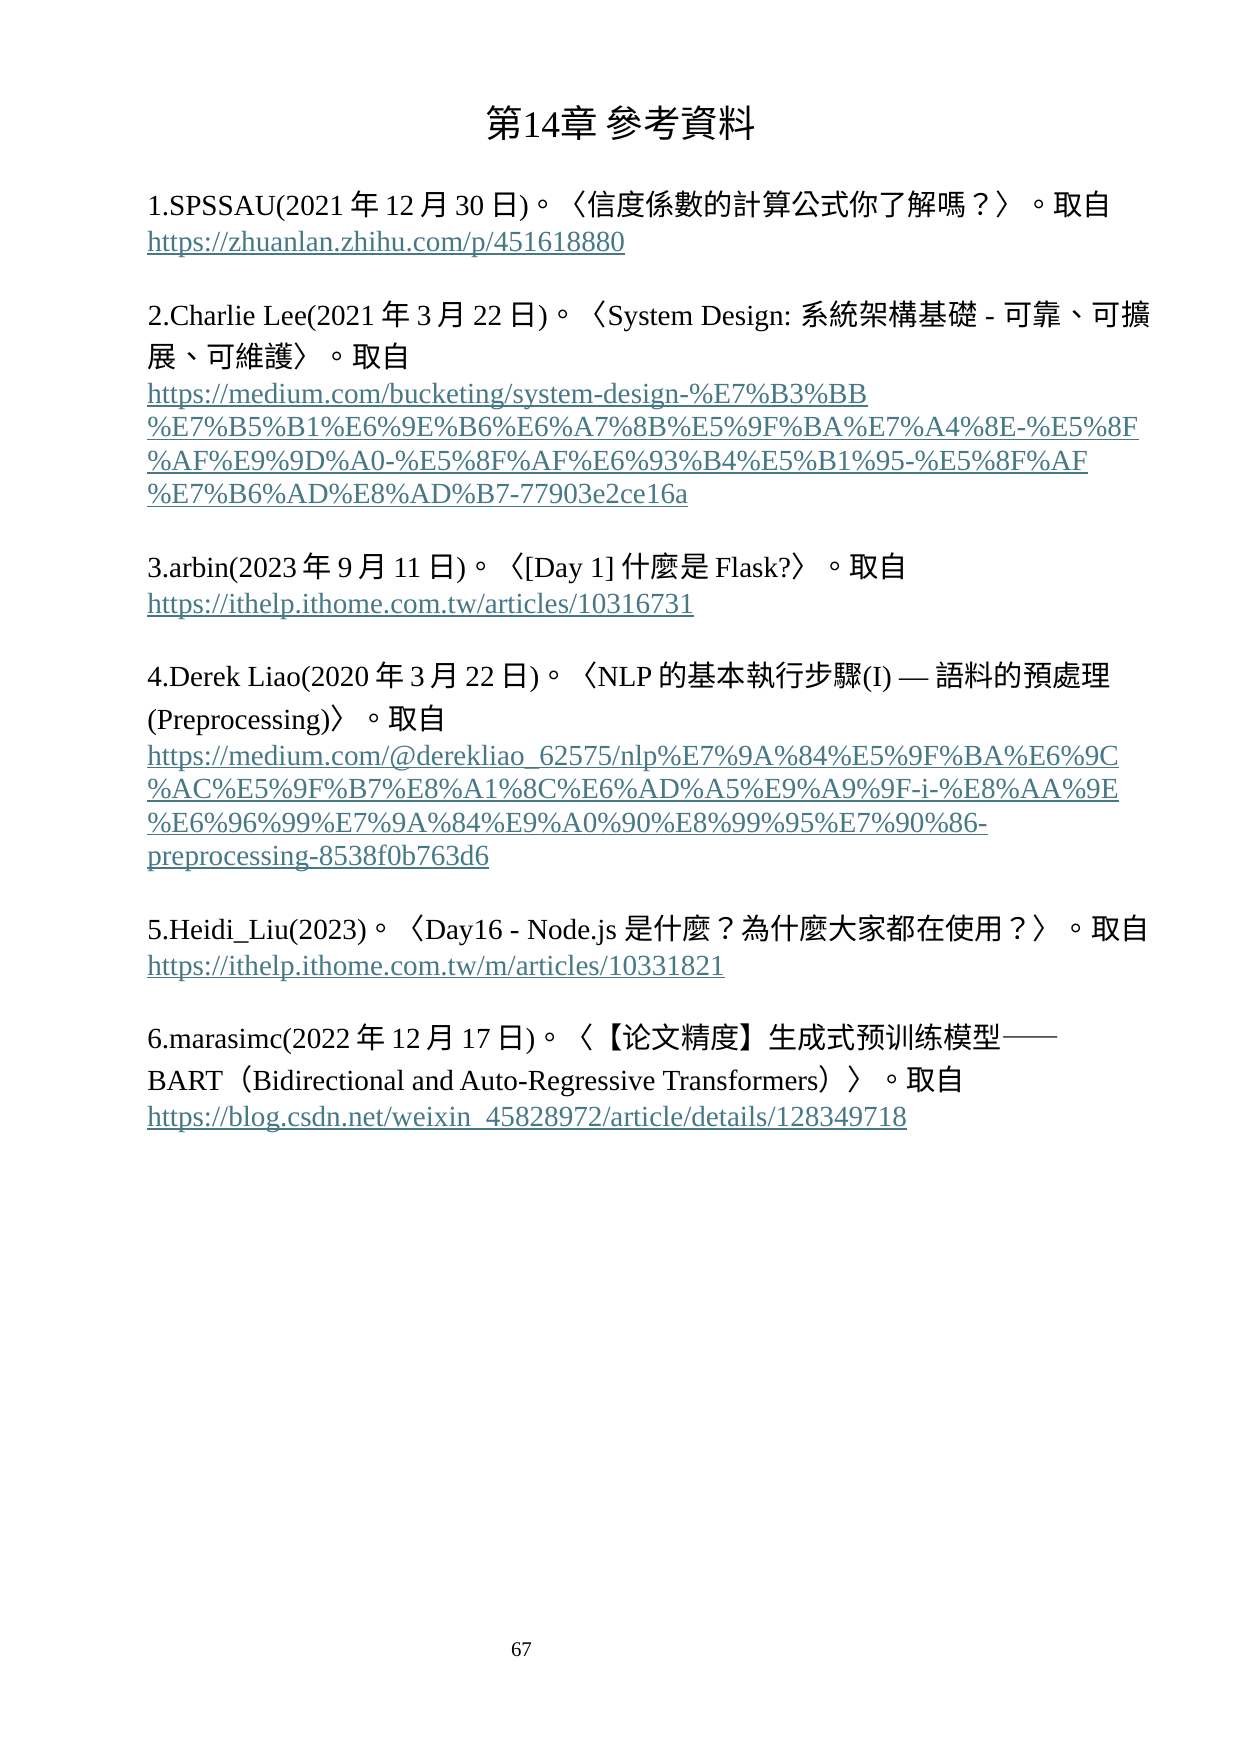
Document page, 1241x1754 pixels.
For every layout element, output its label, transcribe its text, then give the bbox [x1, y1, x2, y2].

text 5.Heidi_Liu(2023)。〈Day16 - Node.js 是什麼？為什麼大家都在使用？〉。取自 [147, 905, 1152, 948]
text https://blog.csdn.net/weixin_45828972/article/details/128349718 [147, 1099, 1152, 1133]
text 6.marasimc(2022年12月17日)。〈【论文精度】生成式预训练模型——BART（Bidirectional and Auto-Regressive Transformers）〉。取自 [147, 1015, 1152, 1099]
text https://zhuanlan.zhihu.com/p/451618880 [89, 224, 1152, 258]
text https://medium.com/bucketing/system-design-%E7%B3%BB%E7%B5%B1%E6%9E%B6%E6%A7%8B%E5%9F%BA%E7%A4%8E-%E5%8F%AF%E9%9D%A0-%E5%8F%AF%E6%93%B4%E5%B1%95-%E5%8F%AF%E7%B6%AD%E8%AD%B7-77903e2ce16a [147, 376, 1152, 510]
text https://ithelp.ithome.com.tw/articles/10316731 [147, 586, 1152, 619]
text 4.Derek Liao(2020年3月22日)。〈NLP的基本執行步驟(I) — 語料的預處理(Preprocessing)〉。取自 [147, 653, 1152, 738]
subtitle 參考資料 [89, 94, 1152, 148]
text 2.Charlie Lee(2021年3月22日)。〈System Design: 系統架構基礎 - 可靠、可擴展、可維護〉。取自 [148, 291, 1152, 376]
text https://medium.com/@derekliao_62575/nlp%E7%9A%84%E5%9F%BA%E6%9C%AC%E5%9F%B7%E8%A1%8C%E6%AD%A5%E9%A9%9F-i-%E8%AA%9E%E6%96%99%E7%9A%84%E9%A0%90%E8%99%95%E7%90%86-preprocessing-8538f0b763d6 [147, 738, 1152, 872]
text https://ithelp.ithome.com.tw/m/articles/10331821 [147, 948, 1152, 981]
text 3.arbin(2023年9月11日)。〈[Day 1] 什麼是Flask?〉。取自 [147, 544, 1152, 586]
text 1.SPSSAU(2021年12月30日)。〈信度係數的計算公式你了解嗎？〉。取自 [89, 182, 1152, 224]
